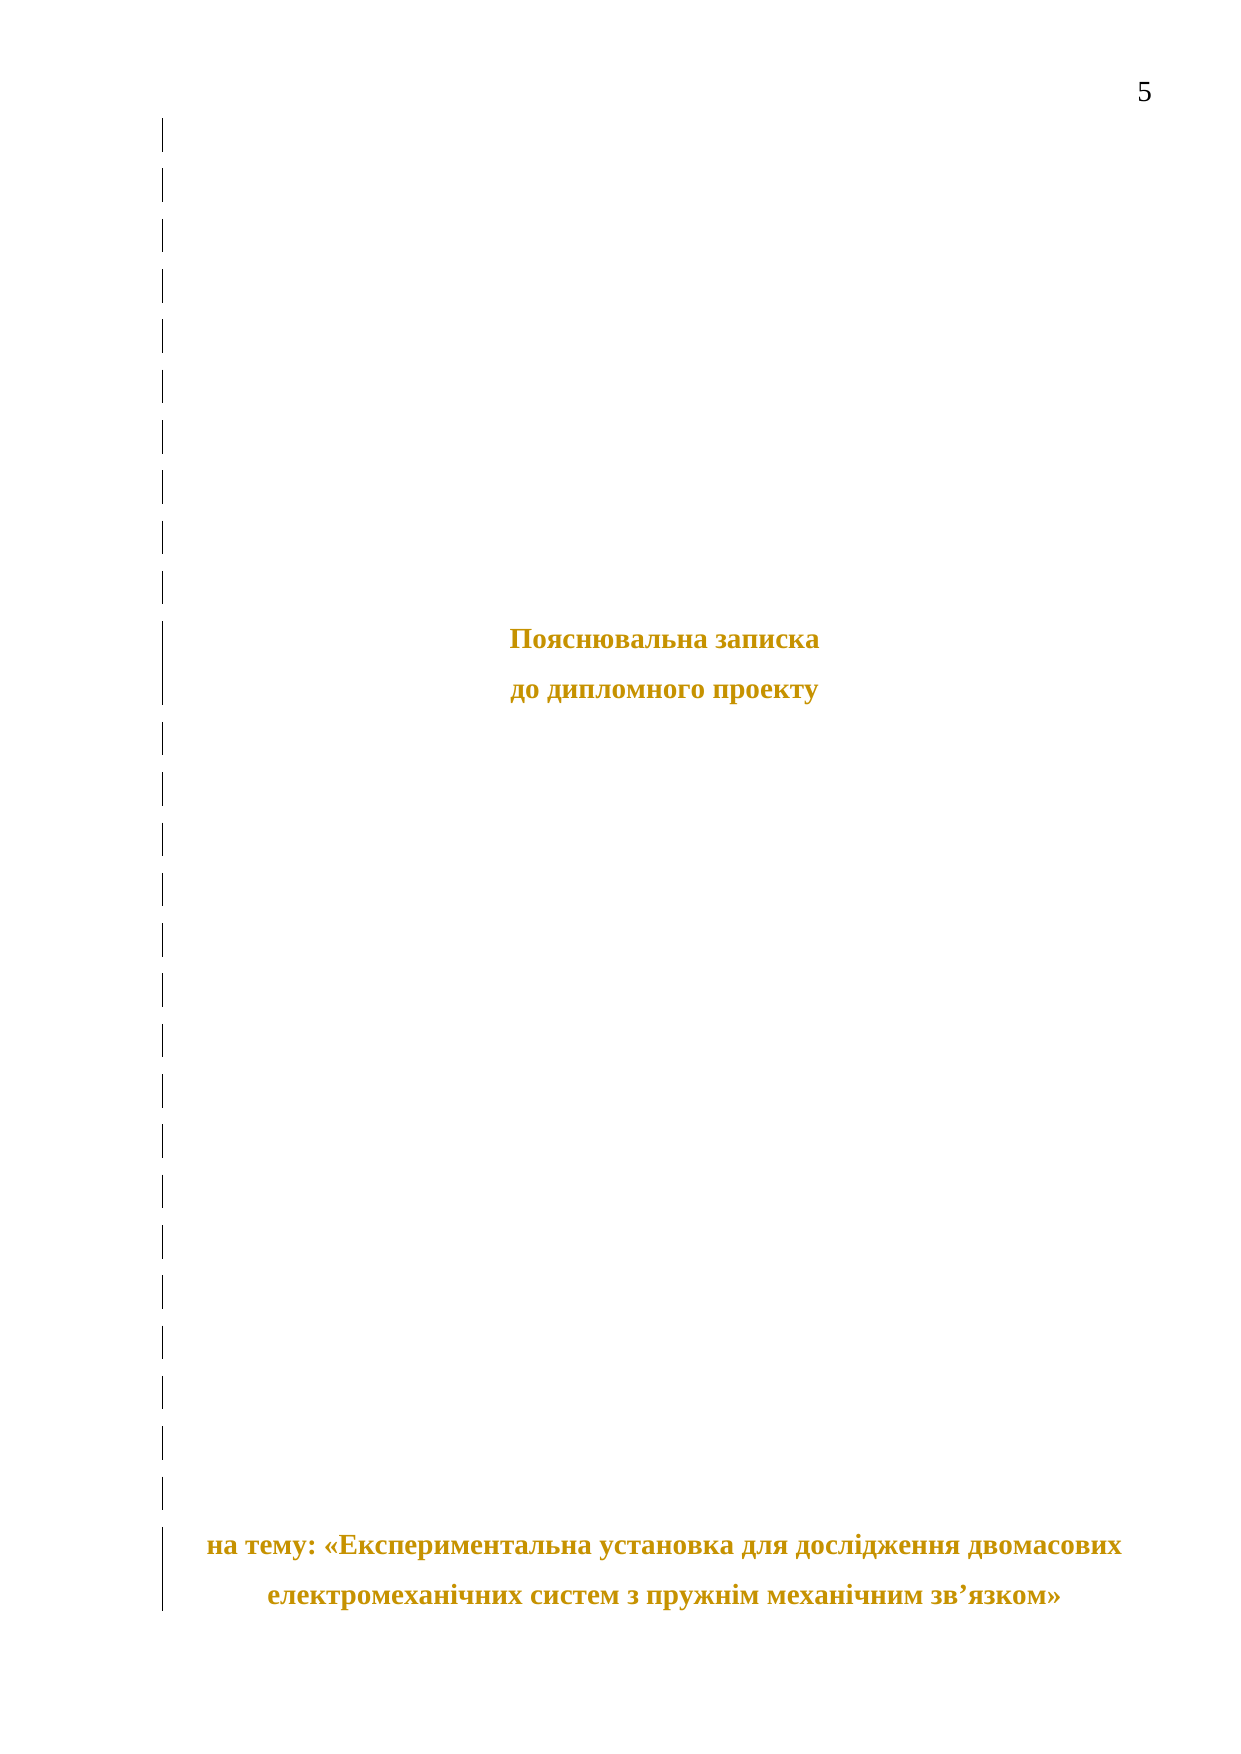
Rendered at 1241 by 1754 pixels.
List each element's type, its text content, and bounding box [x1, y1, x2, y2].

text Пояснювальна записка до дипломного проекту [177, 621, 1152, 705]
text на тему: «Експериментальна установка для дослідження двомасових електромеханічних систем з пружнім механічним зв’язком» [177, 1527, 1152, 1611]
